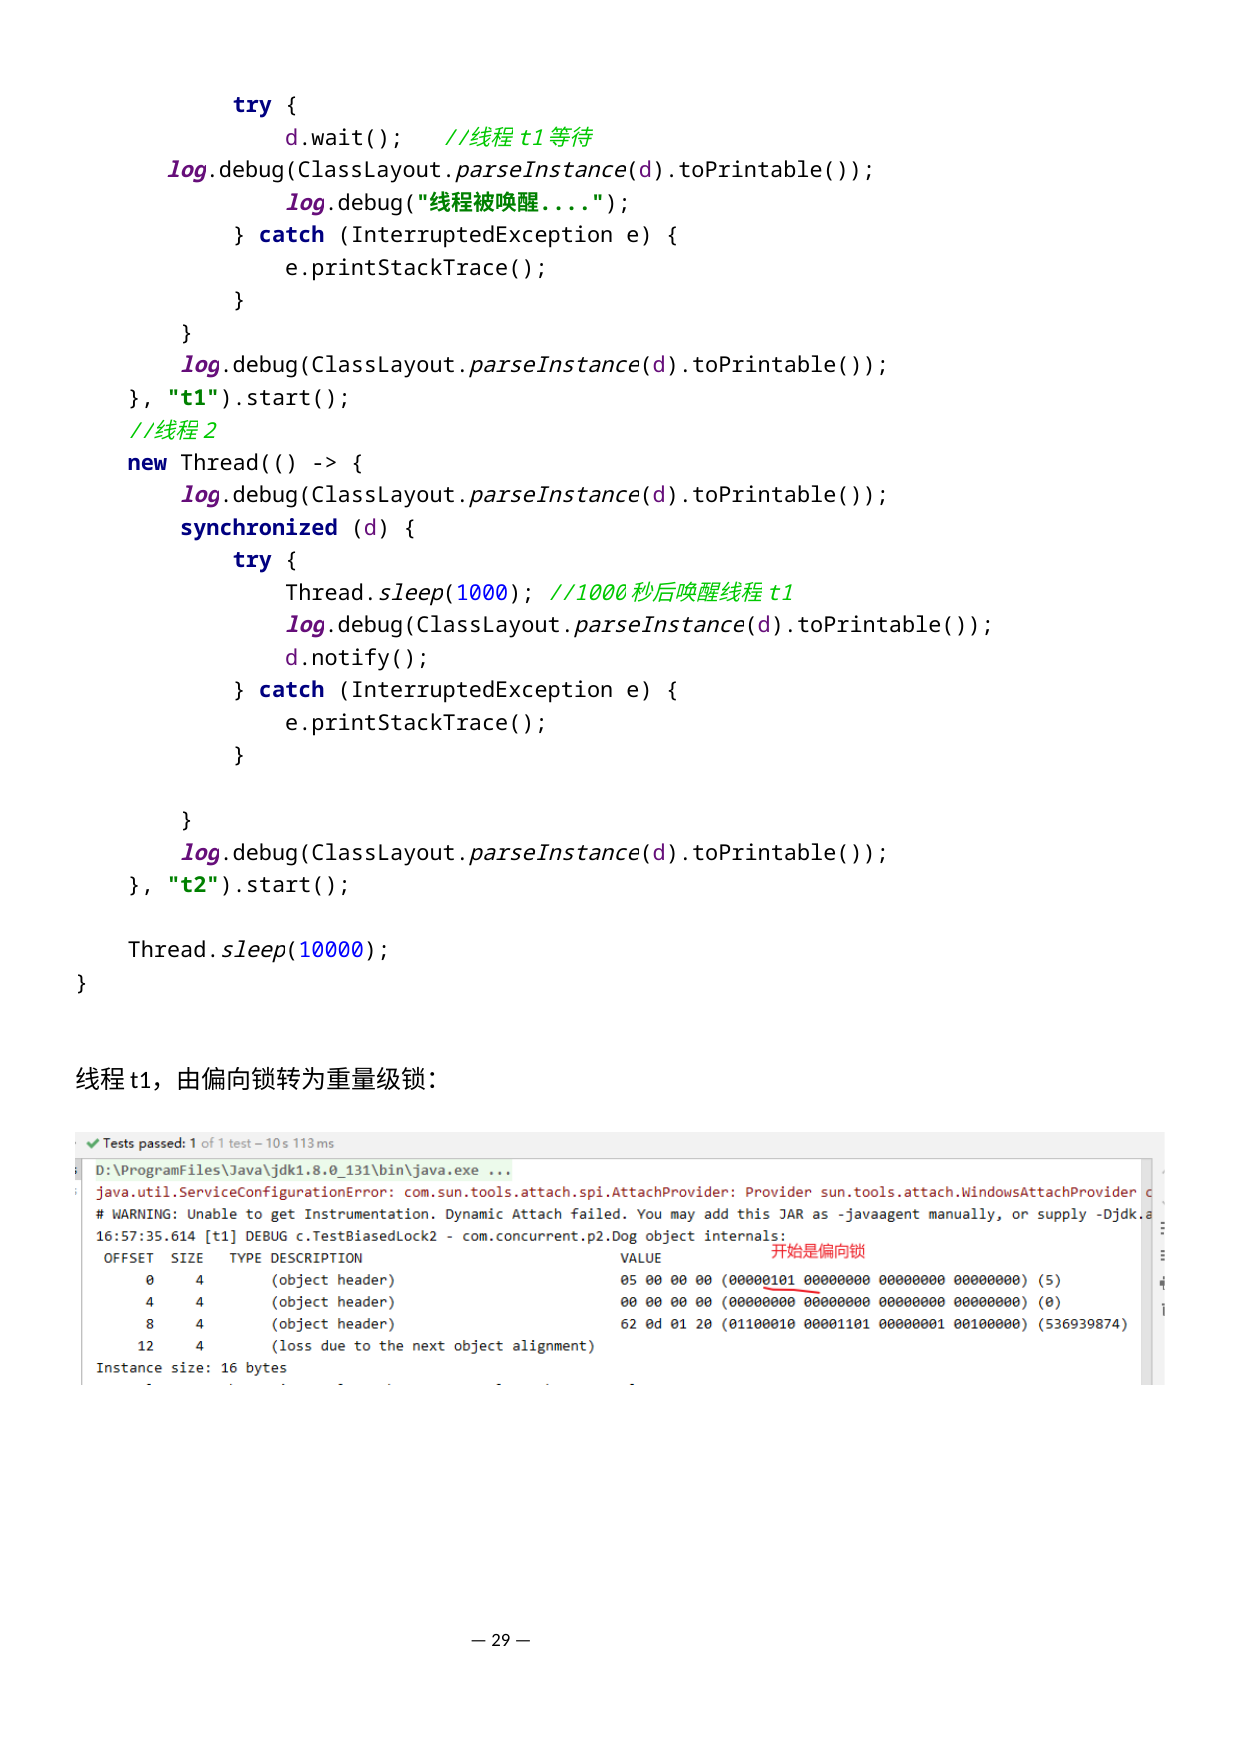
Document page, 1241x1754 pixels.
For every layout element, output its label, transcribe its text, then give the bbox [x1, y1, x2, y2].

list 线程t1，由偏向锁转为重量级锁： [75, 1045, 1165, 1110]
picture [75, 1132, 1165, 1385]
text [75, 88, 1165, 998]
